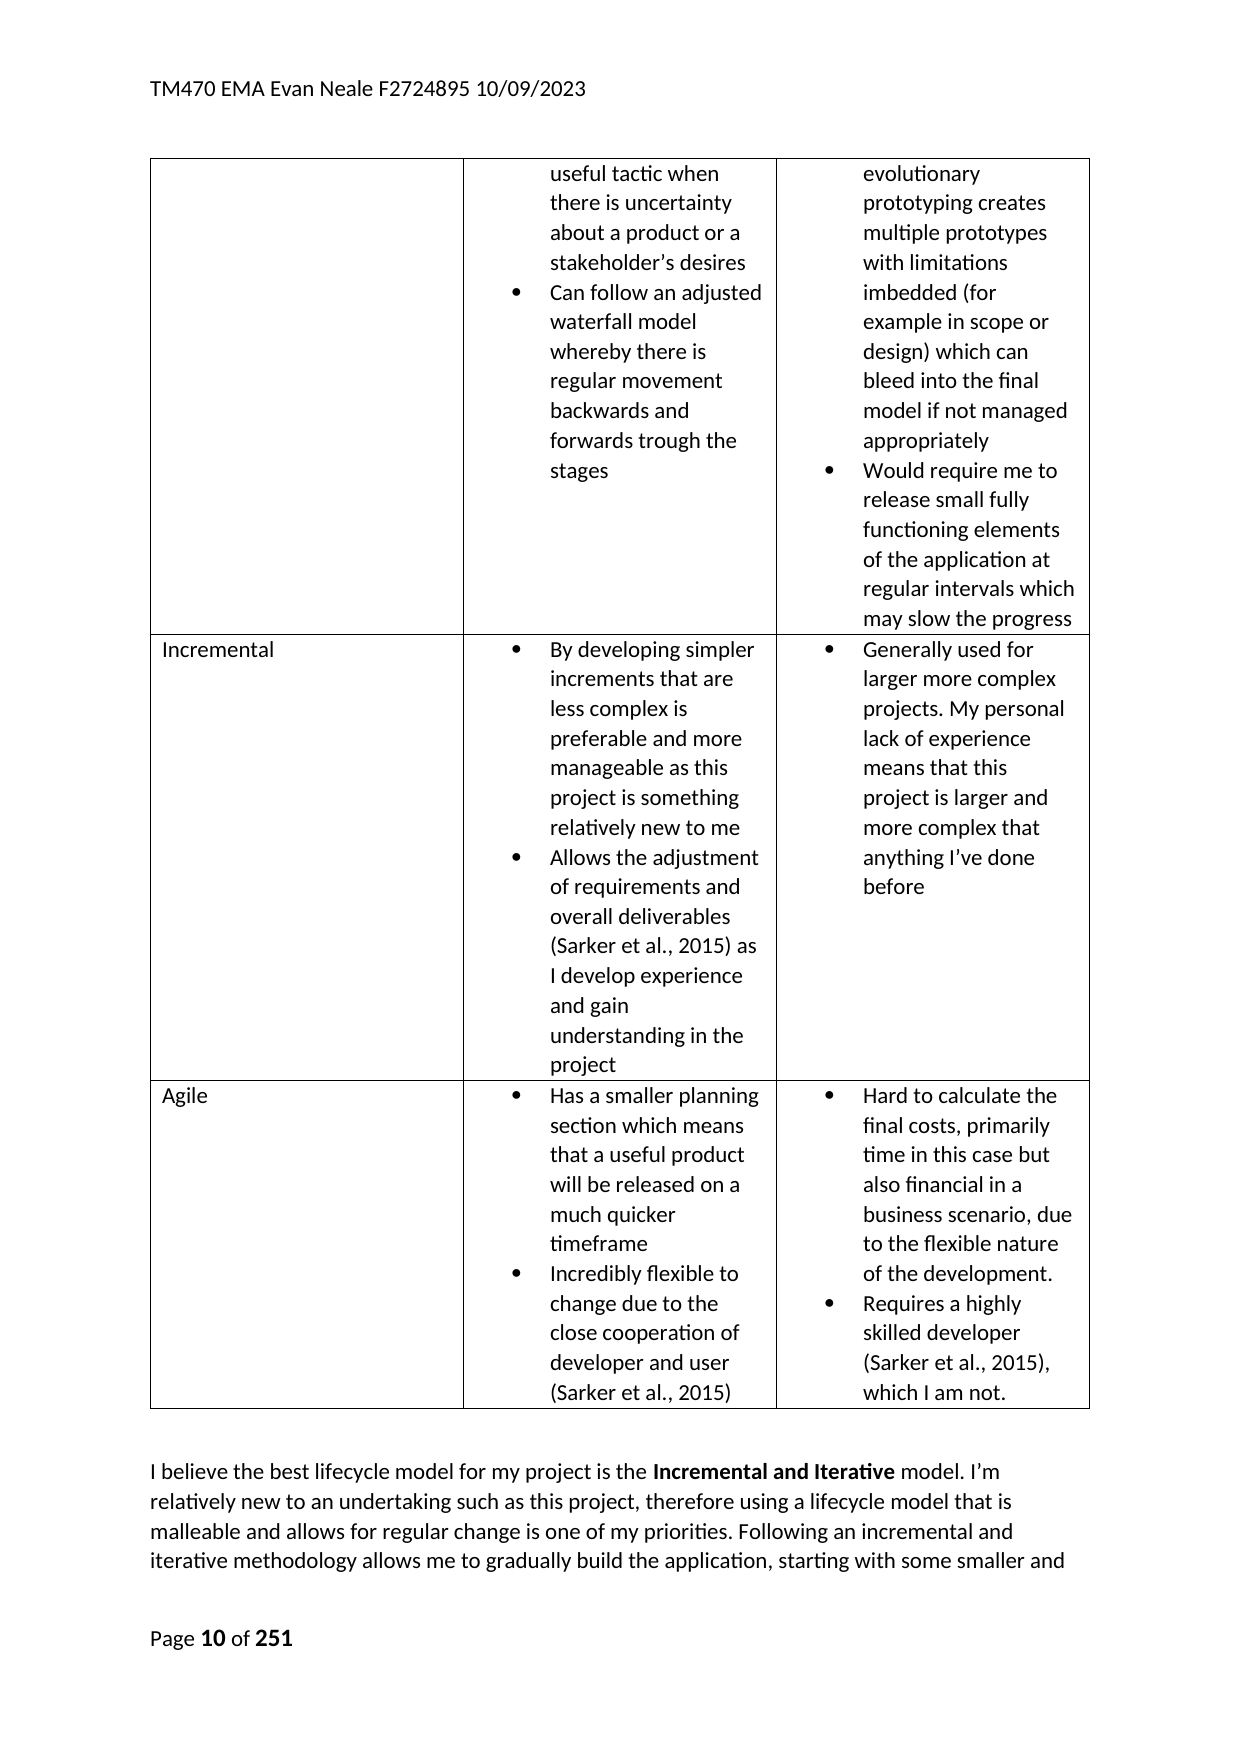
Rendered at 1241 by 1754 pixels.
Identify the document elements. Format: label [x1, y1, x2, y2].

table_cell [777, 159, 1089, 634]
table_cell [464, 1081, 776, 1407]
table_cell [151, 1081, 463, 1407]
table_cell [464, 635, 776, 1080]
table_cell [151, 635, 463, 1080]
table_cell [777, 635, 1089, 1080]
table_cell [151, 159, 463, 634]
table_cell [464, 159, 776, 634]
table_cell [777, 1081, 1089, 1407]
text [150, 1457, 1090, 1574]
